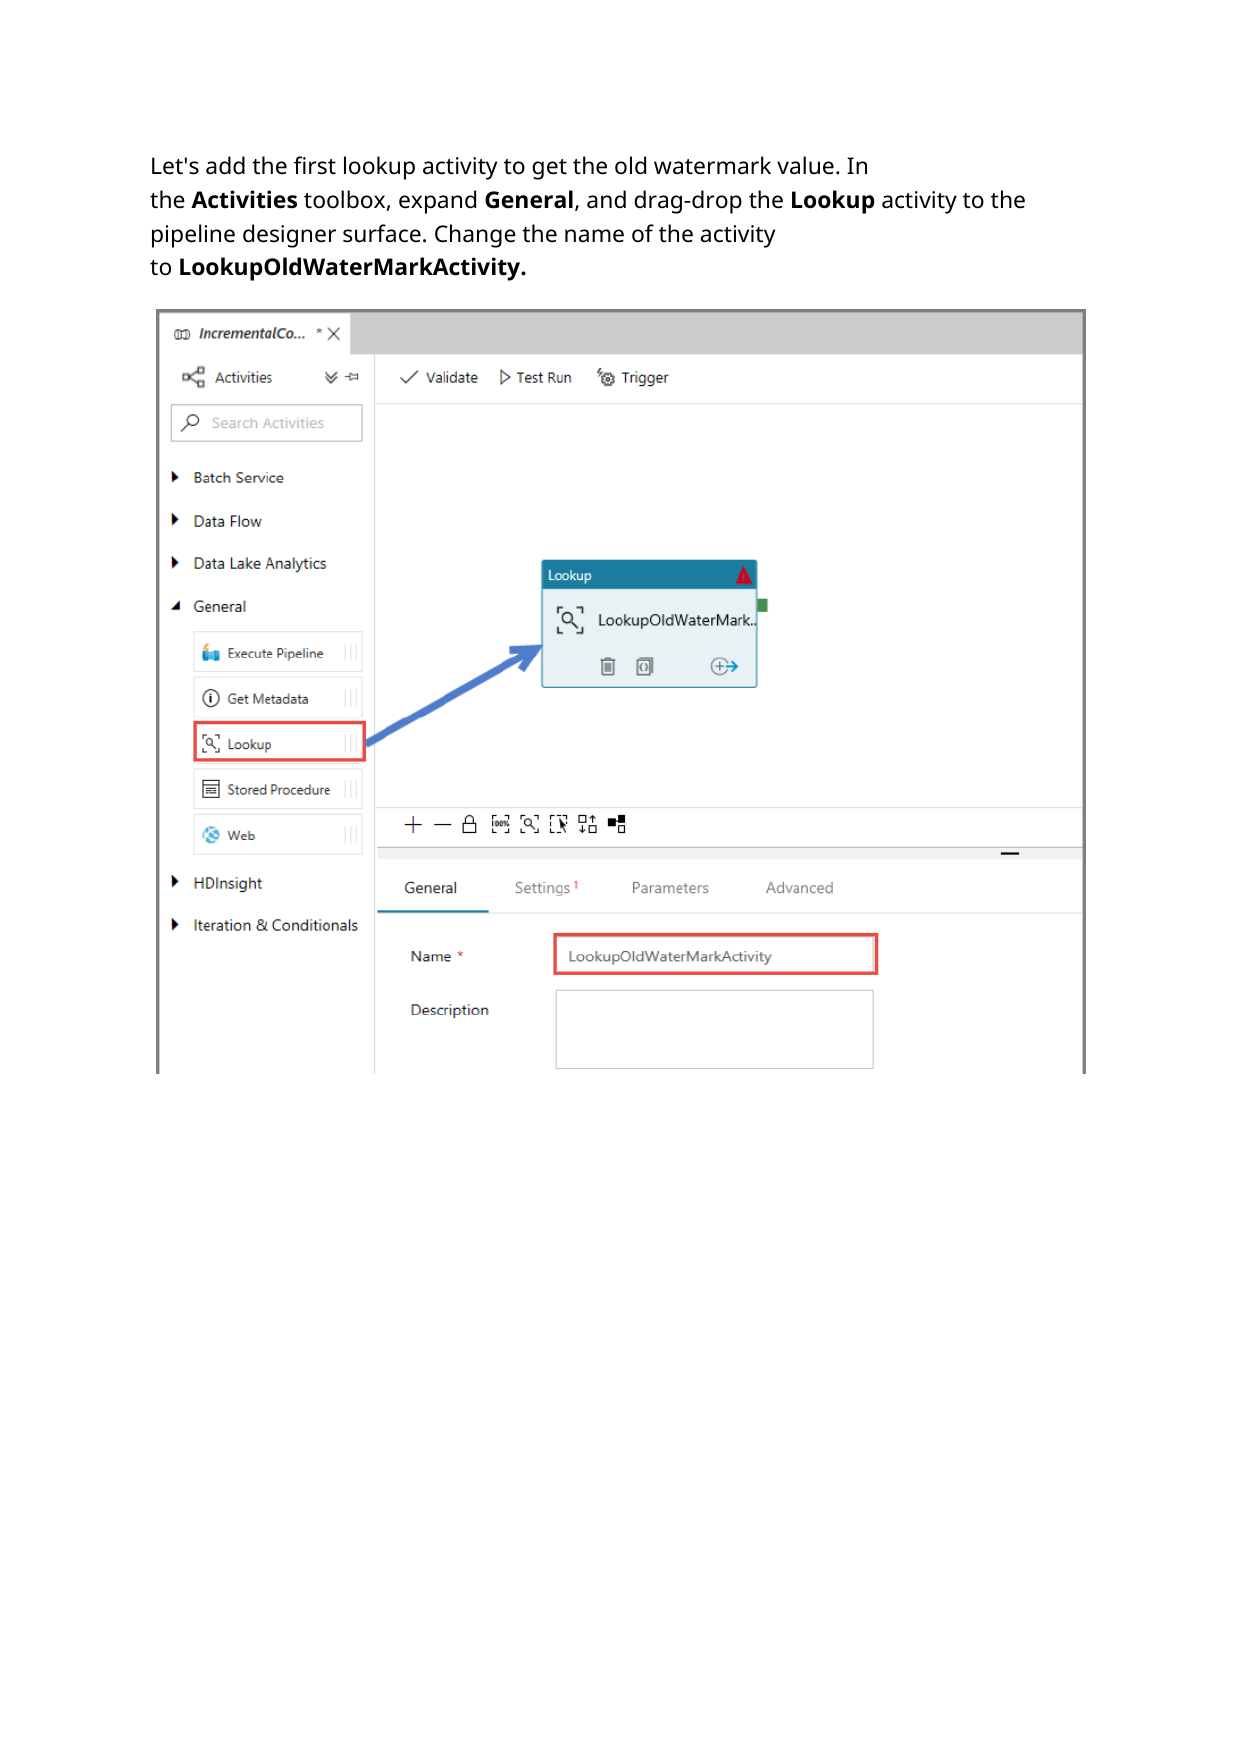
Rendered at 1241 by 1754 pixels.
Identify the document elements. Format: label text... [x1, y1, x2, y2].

picture [150, 301, 1091, 1074]
text Let's add the first lookup activity to get the old watermark value. In the Activities toolbox, expand General, and drag-drop the Lookup activity to the pipeline designer surface. Change the name of the activity to LookupOldWaterMarkActivity. [150, 150, 1090, 282]
